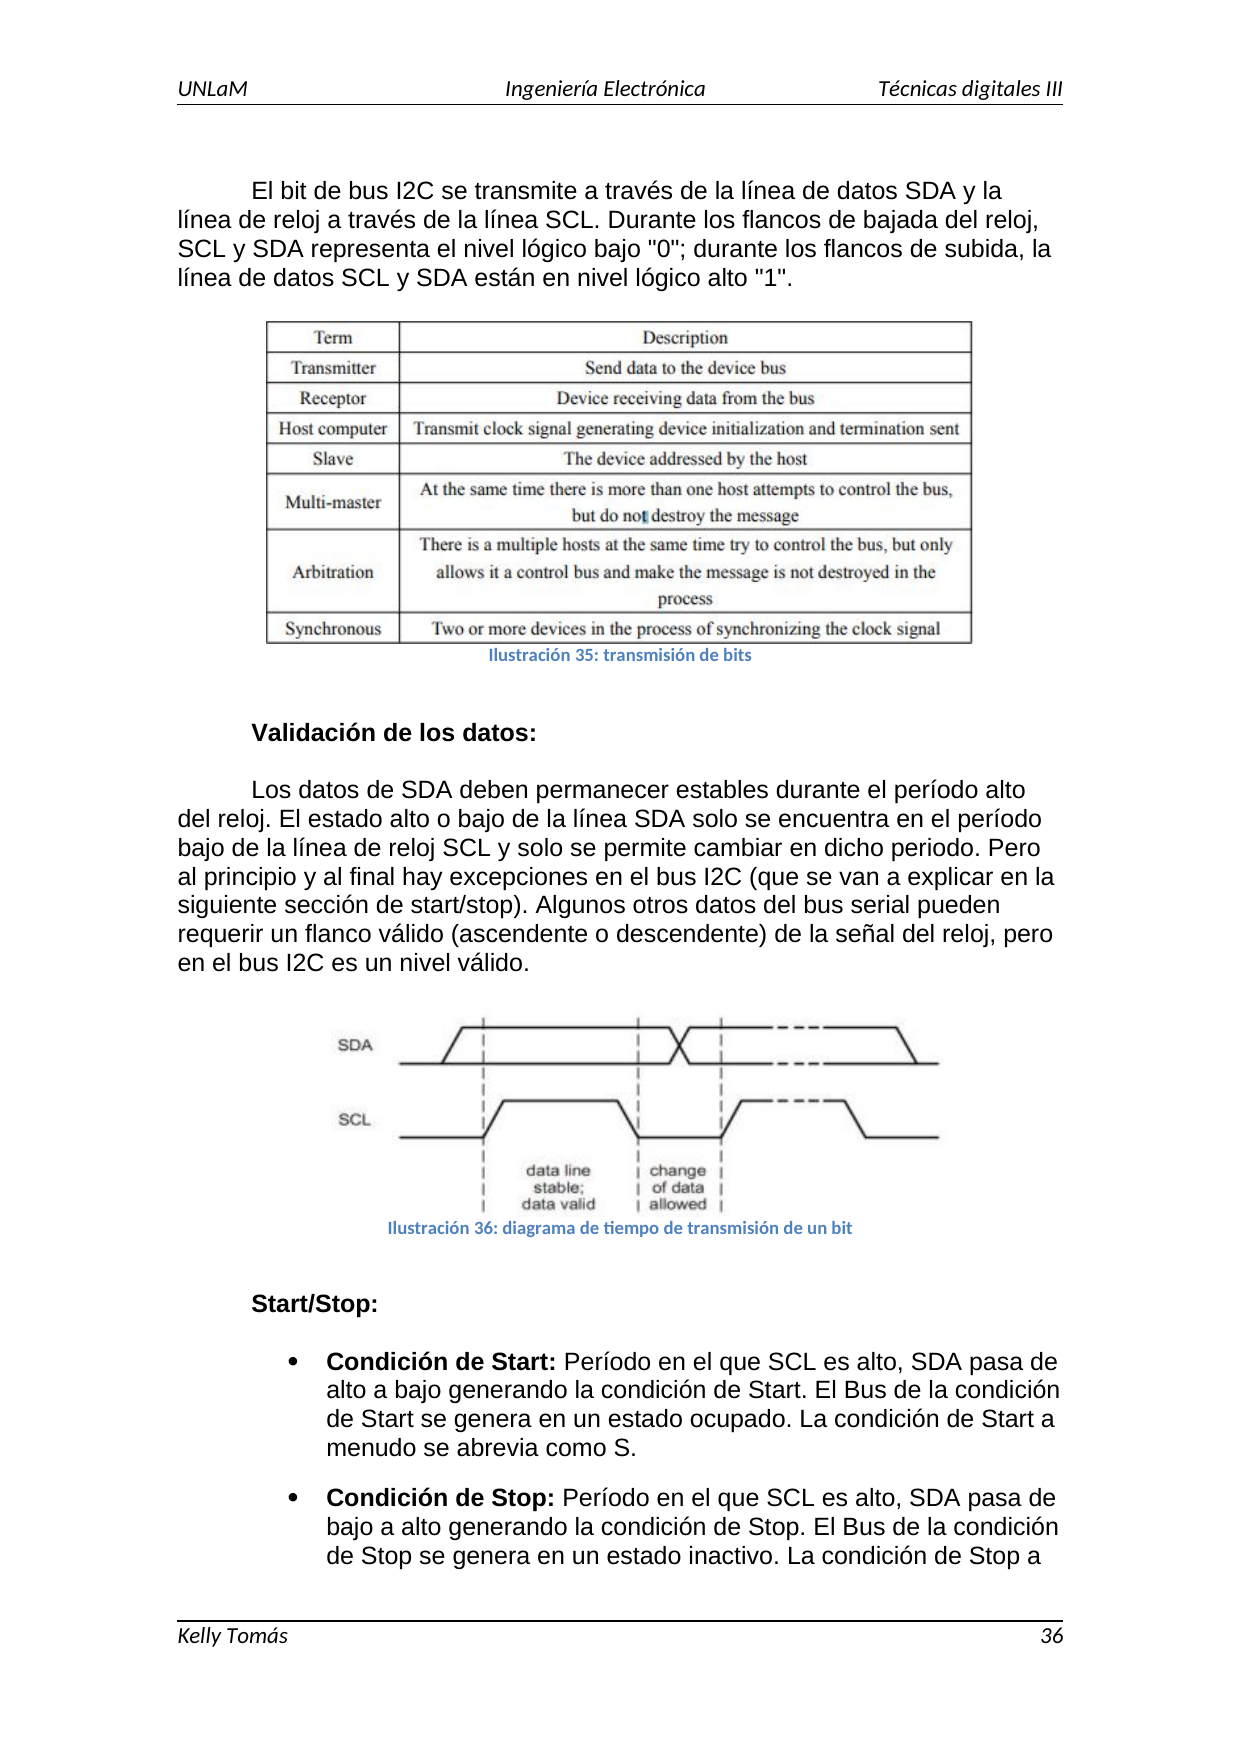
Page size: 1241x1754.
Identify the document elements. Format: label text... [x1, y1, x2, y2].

text Los datos de SDA deben permanecer estables durante el período alto del reloj. El estado alto o bajo de la línea SDA solo se encuentra en el período bajo de la línea de reloj SCL y solo se permite cambiar en dicho periodo. Pero al principio y al final hay excepciones en el bus I2C (que se van a explicar en la siguiente sección de start/stop). Algunos otros datos del bus serial pueden requerir un flanco válido (ascendente o descendente) de la señal del reloj, pero en el bus I2C es un nivel válido. [177, 776, 1063, 977]
picture [330, 1005, 984, 1217]
list Condición de Start: Período en el que SCL es alto, SDA pasa de alto a bajo generando la condición de Start. El Bus de la condición de Start se genera en un estado ocupado. La condición de Start a menudo se abrevia como S. [288, 1346, 1063, 1462]
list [288, 1483, 1063, 1569]
text Start/Stop: [177, 1289, 1063, 1318]
picture [266, 320, 974, 644]
text El bit de bus I2C se transmite a través de la línea de datos SDA y la línea de reloj a través de la línea SCL. Durante los flancos de bajada del reloj, SCL y SDA representa el nivel lógico bajo "0"; durante los flancos de subida, la línea de datos SCL y SDA están en nivel lógico alto "1". [177, 176, 1063, 291]
text Validación de los datos: [177, 718, 1063, 747]
